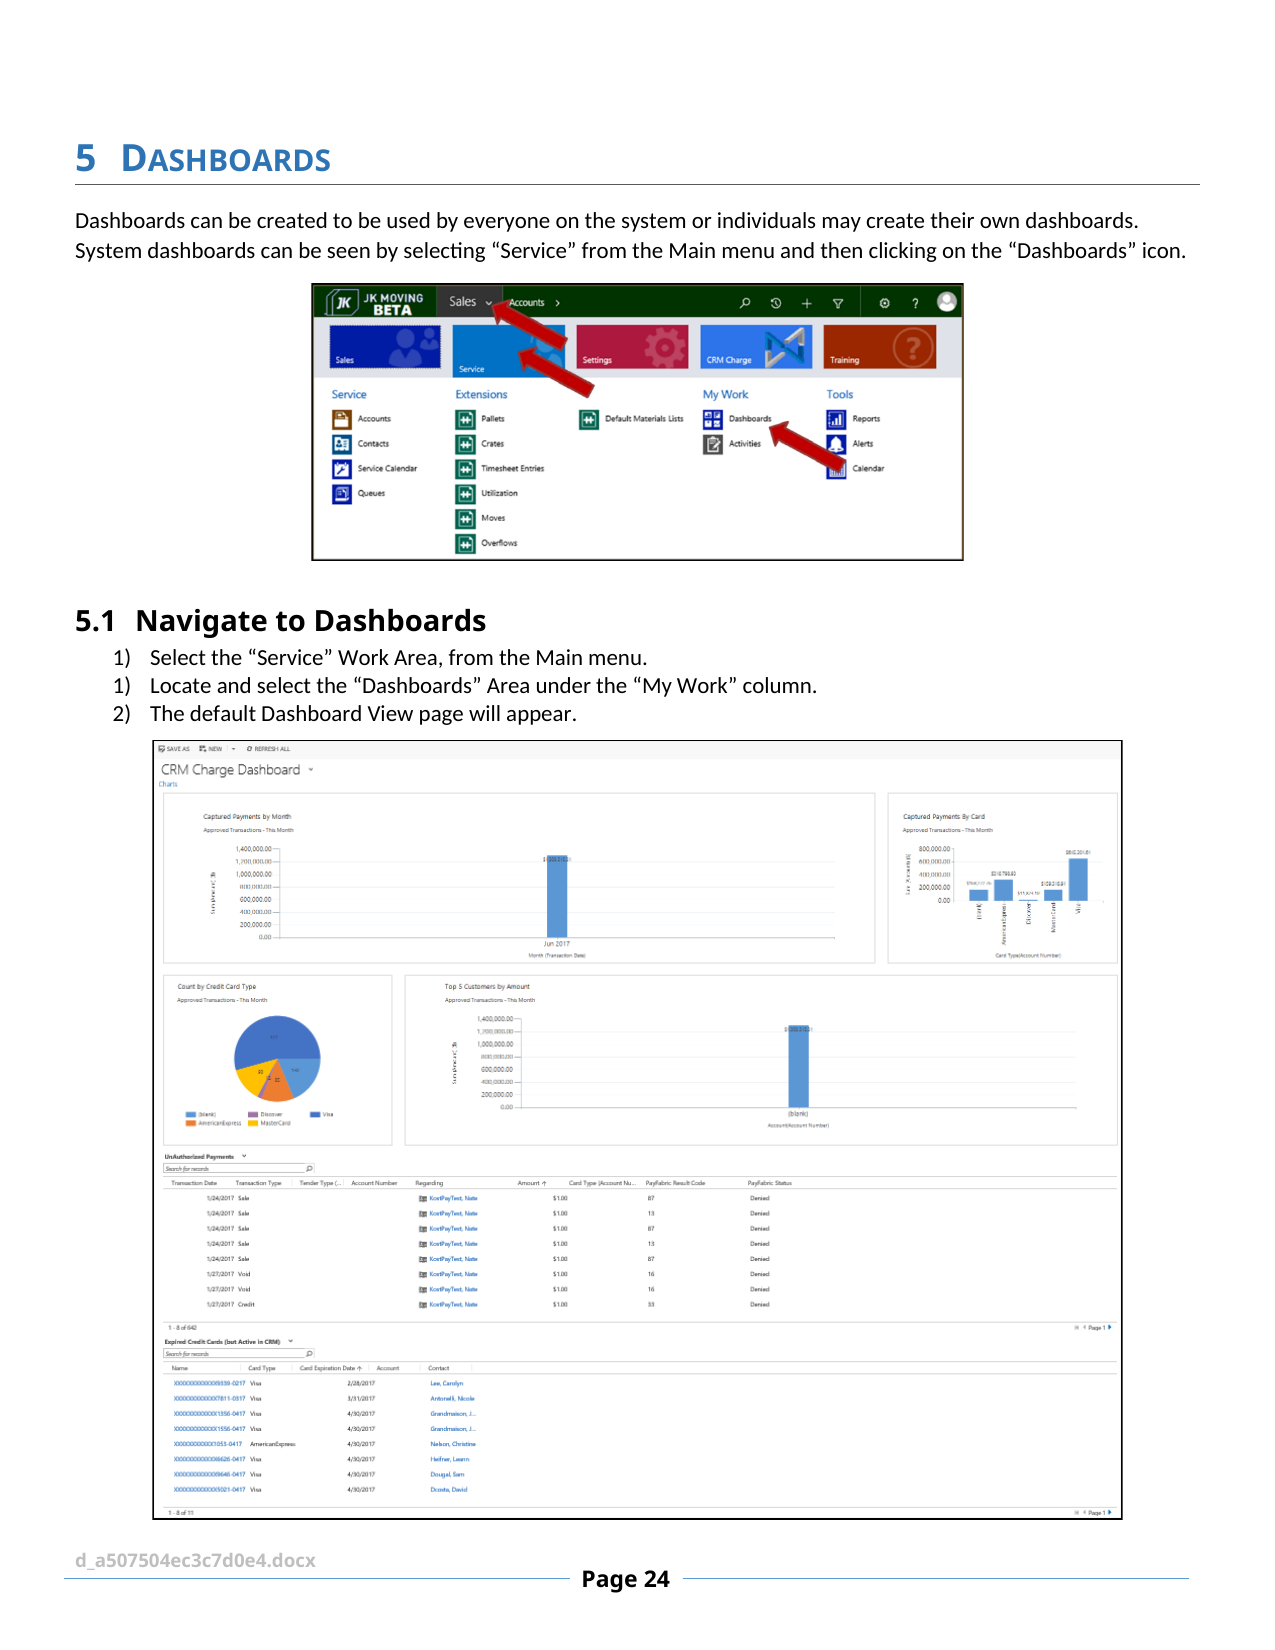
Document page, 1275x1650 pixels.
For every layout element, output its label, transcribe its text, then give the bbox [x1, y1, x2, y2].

list The default Dashboard View page will appear. [112, 699, 1200, 727]
list Select the “Service” Work Area, from the Main menu. [112, 643, 1200, 671]
list Locate and select the “Dashboards” Area under the “My Work” column. [112, 671, 1200, 699]
subtitle Navigate to Dashboards [75, 601, 1200, 640]
picture [311, 283, 964, 561]
subtitle Dashboards [75, 131, 1200, 184]
picture [152, 740, 1123, 1520]
text Dashboards can be created to be used by everyone on the system or individuals may create their own dashboards. System dashboards can be seen by selecting “Service” from the Main menu and then clicking on the “Dashboards” icon. [75, 206, 1200, 264]
